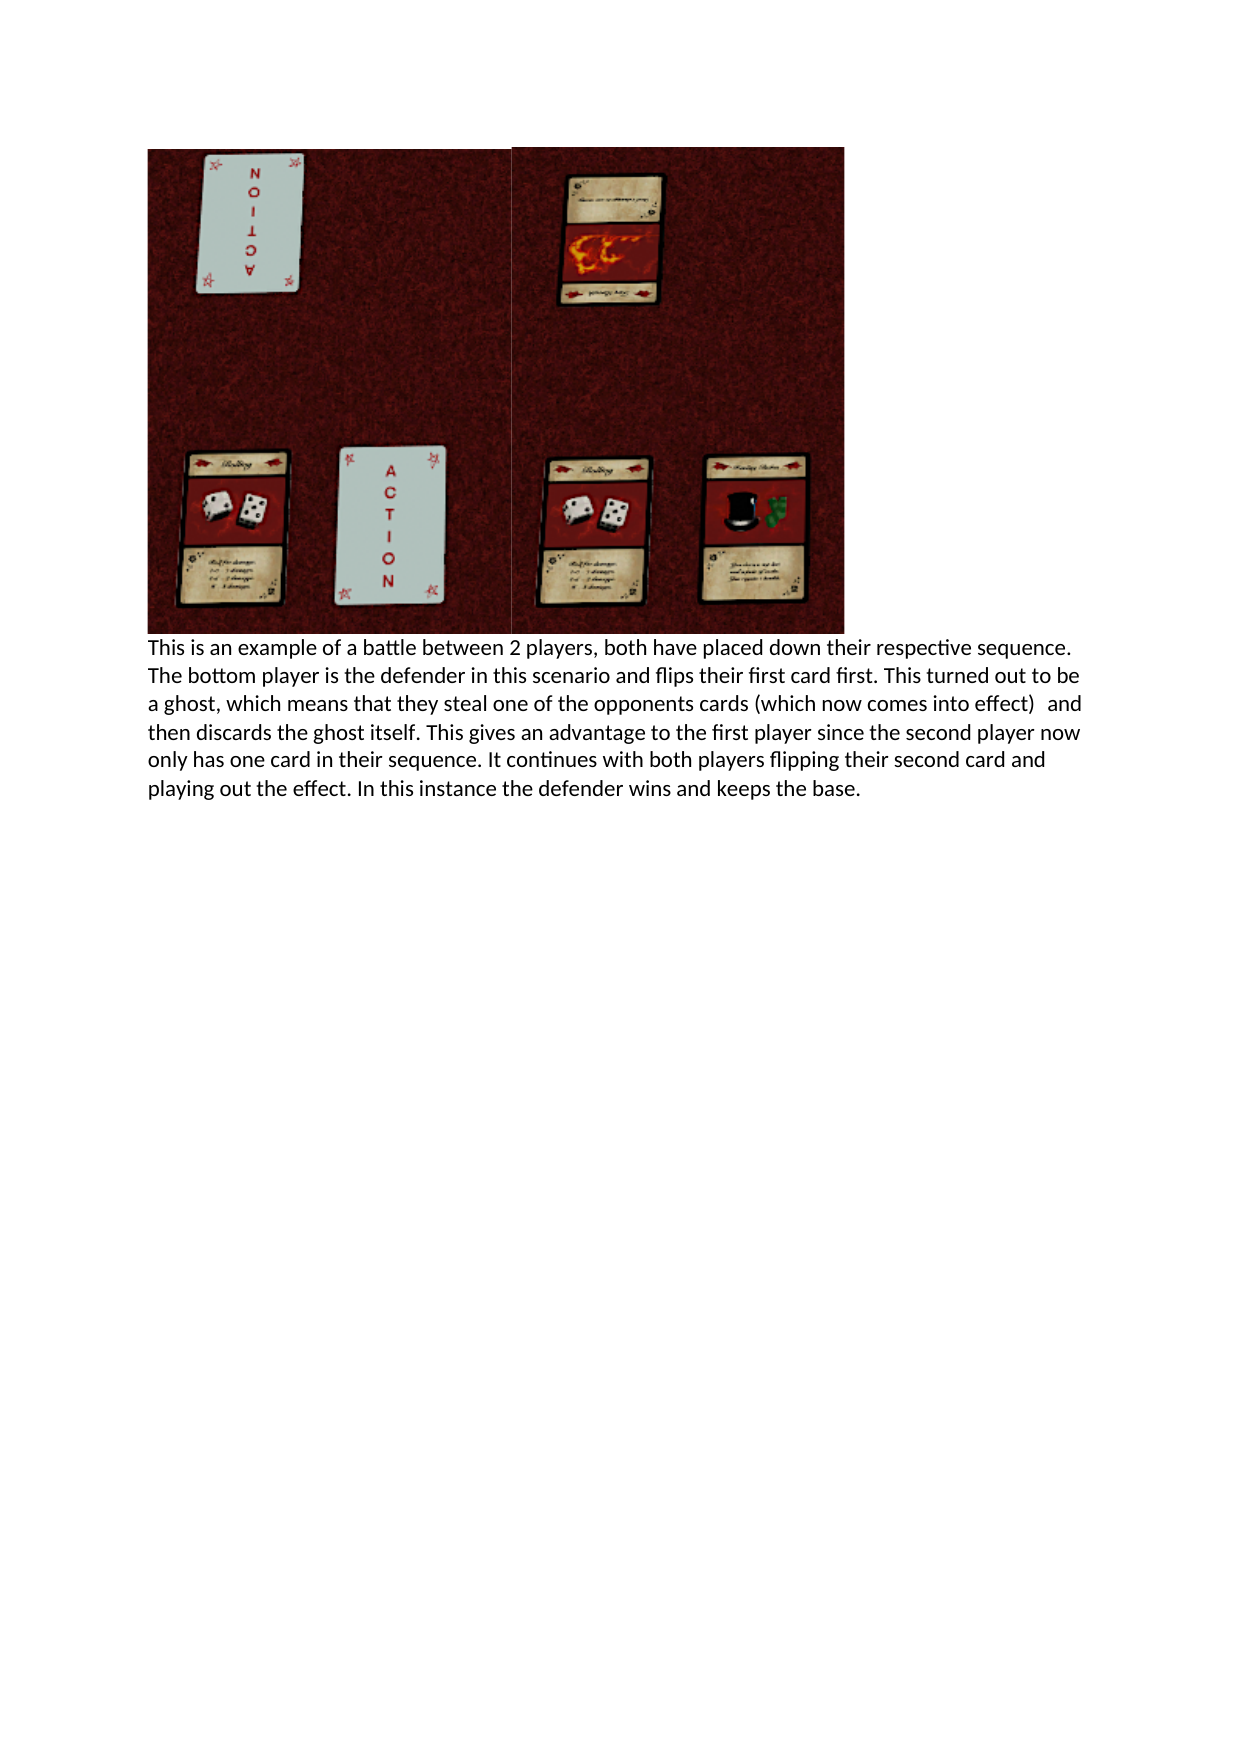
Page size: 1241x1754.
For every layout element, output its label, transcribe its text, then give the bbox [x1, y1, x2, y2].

picture [147, 147, 845, 634]
text The bottom player is the defender in this scenario and flips their first card first. This turned out to be a ghost, which means that they steal one of the opponents cards (which now comes into effect) and then discards the ghost itself. This gives an advantage to the first player since the second player now only has one card in their sequence. It continues with both players flipping their second card and playing out the effect. In this instance the defender wins and keeps the base. [148, 662, 1093, 802]
text This is an example of a battle between 2 players, both have placed down their respective sequence. [148, 633, 1093, 662]
